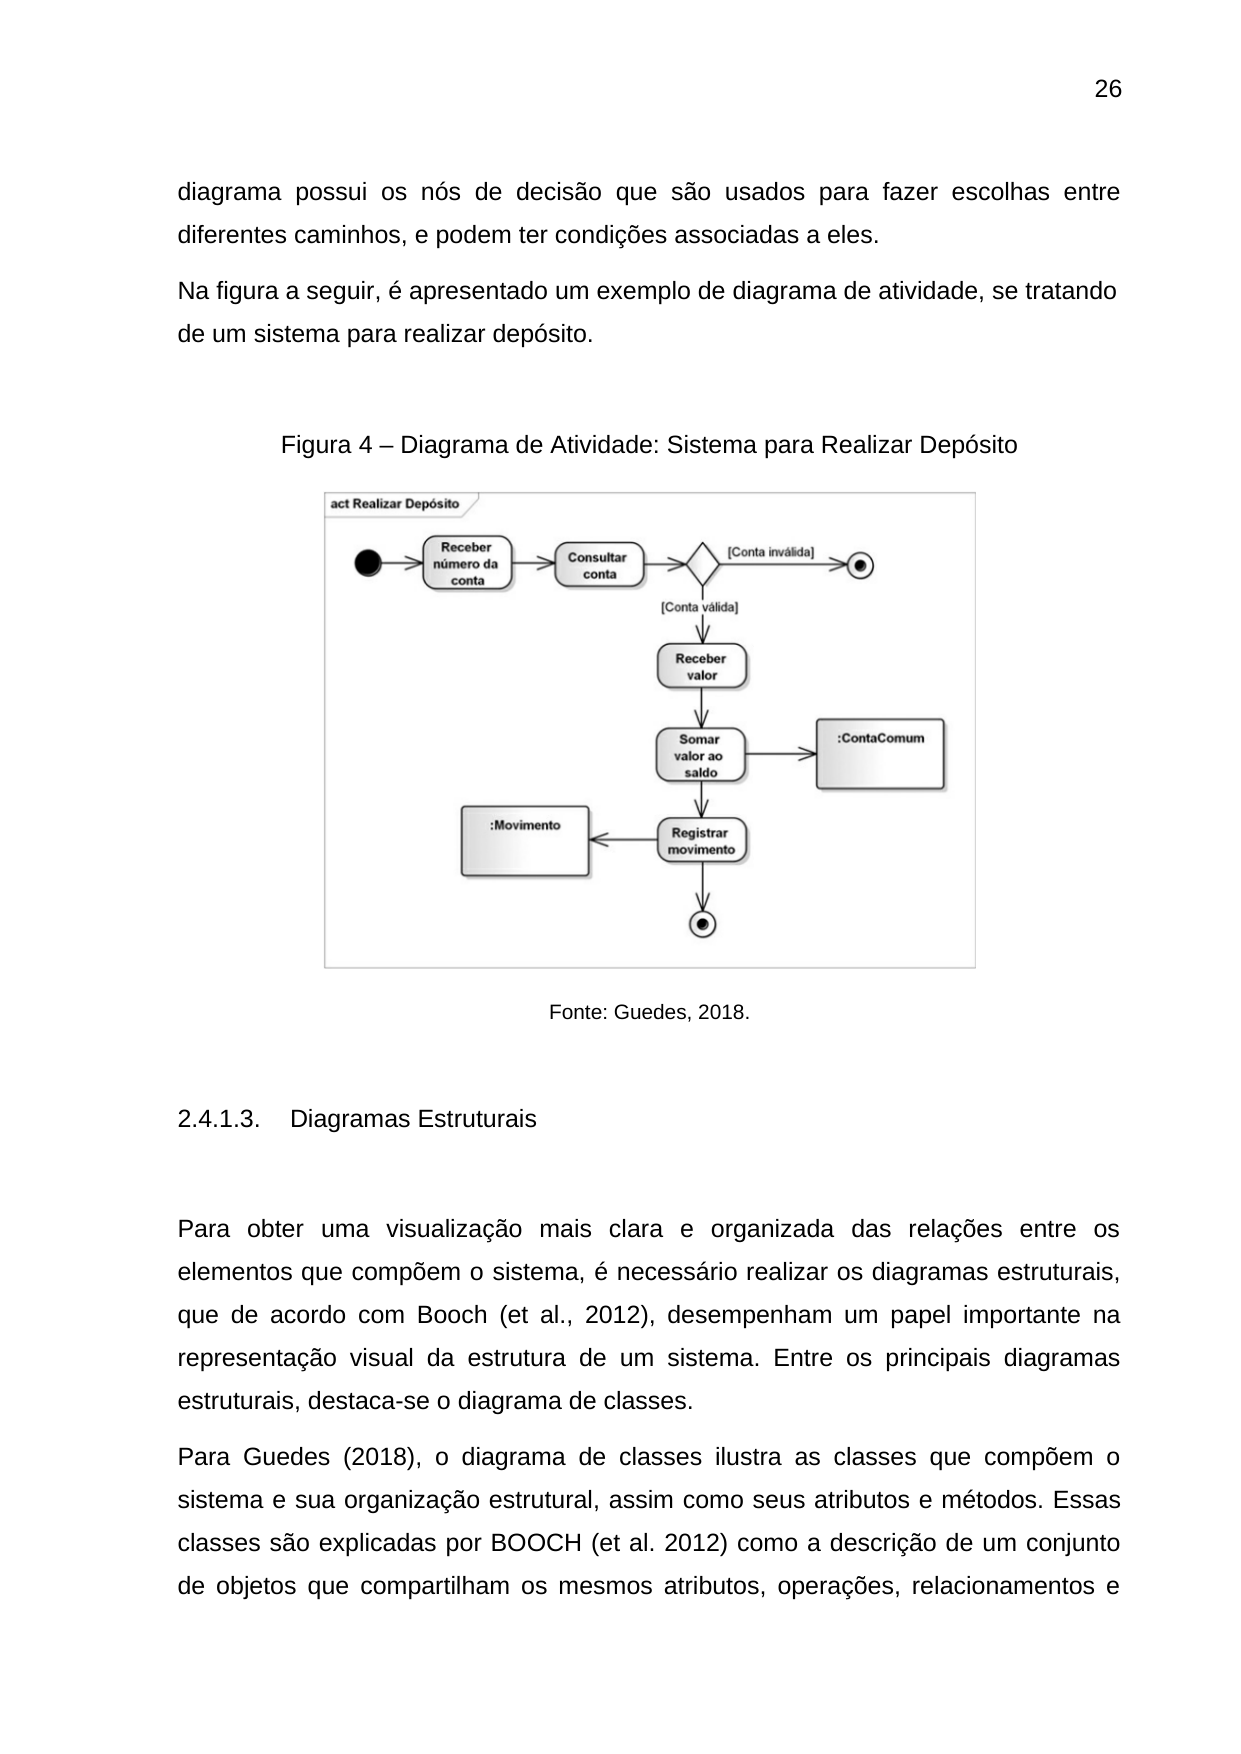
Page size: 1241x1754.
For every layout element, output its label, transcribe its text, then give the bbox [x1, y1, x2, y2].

text Na figura a seguir, é apresentado um exemplo de diagrama de atividade, se tratando de um sistema para realizar depósito. [177, 276, 1122, 348]
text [177, 1442, 1122, 1600]
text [177, 177, 1122, 249]
text Para obter uma visualização mais clara e organizada das relações entre os elementos que compõem o sistema, é necessário realizar os diagramas estruturais, que de acordo com Booch (et al., 2012), desempenham um papel importante na representação visual da estrutura de um sistema. Entre os principais diagramas estruturais, destaca-se o diagrama de classes. [177, 1214, 1122, 1415]
picture [317, 484, 982, 974]
text Fonte: Guedes, 2018. [177, 1000, 1122, 1024]
text Figura 4 – Diagrama de Atividade: Sistema para Realizar Depósito [177, 430, 1122, 459]
subtitle Diagramas Estruturais [177, 1104, 1122, 1133]
